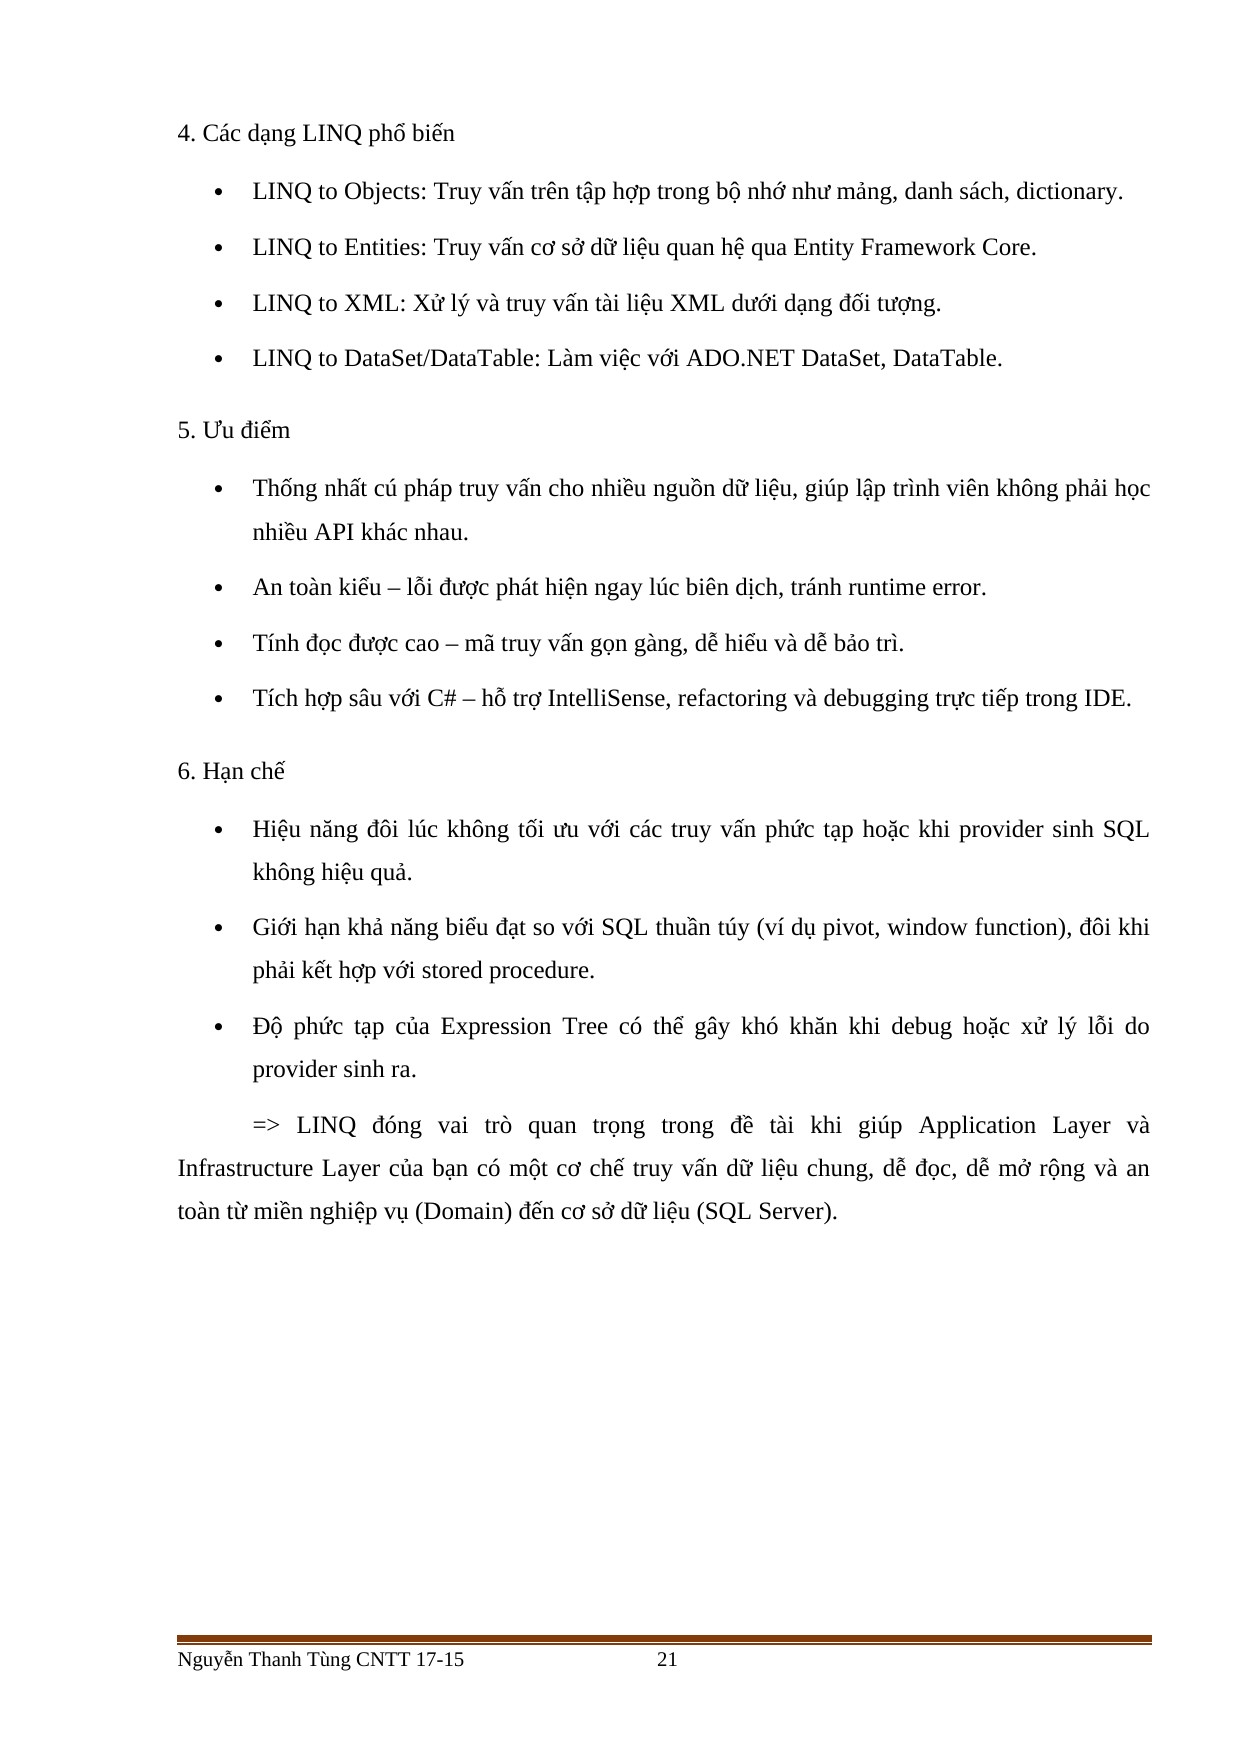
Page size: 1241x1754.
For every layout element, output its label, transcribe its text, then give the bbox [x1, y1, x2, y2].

list LINQ to Objects: Truy vấn trên tập hợp trong bộ nhớ như mảng, danh sách, dictionary. [215, 176, 1152, 205]
list Thống nhất cú pháp truy vấn cho nhiều nguồn dữ liệu, giúp lập trình viên không phải học nhiều API khác nhau. [215, 473, 1152, 545]
list Hiệu năng đôi lúc không tối ưu với các truy vấn phức tạp hoặc khi provider sinh SQL không hiệu quả. [215, 814, 1152, 886]
text => LINQ đóng vai trò quan trọng trong đề tài khi giúp Application Layer và Infrastructure Layer của bạn có một cơ chế truy vấn dữ liệu chung, dễ đọc, dễ mở rộng và an toàn từ miền nghiệp vụ (Domain) đến cơ sở dữ liệu (SQL Server). [177, 1110, 1152, 1225]
text 6. Hạn chế [177, 756, 1152, 784]
list LINQ to XML: Xử lý và truy vấn tài liệu XML dưới dạng đối tượng. [215, 288, 1152, 316]
text 4. Các dạng LINQ phổ biến [177, 118, 1152, 147]
list Giới hạn khả năng biểu đạt so với SQL thuần túy (ví dụ pivot, window function), đôi khi phải kết hợp với stored procedure. [215, 912, 1152, 984]
list Độ phức tạp của Expression Tree có thể gây khó khăn khi debug hoặc xử lý lỗi do provider sinh ra. [215, 1011, 1152, 1083]
list LINQ to Entities: Truy vấn cơ sở dữ liệu quan hệ qua Entity Framework Core. [215, 232, 1152, 261]
list Tính đọc được cao – mã truy vấn gọn gàng, dễ hiểu và dễ bảo trì. [215, 628, 1152, 657]
text 5. Ưu điểm [177, 416, 1152, 444]
list Tích hợp sâu với C# – hỗ trợ IntelliSense, refactoring và debugging trực tiếp trong IDE. [215, 683, 1152, 712]
list An toàn kiểu – lỗi được phát hiện ngay lúc biên dịch, tránh runtime error. [215, 572, 1152, 601]
list LINQ to DataSet/DataTable: Làm việc với ADO.NET DataSet, DataTable. [215, 343, 1152, 372]
